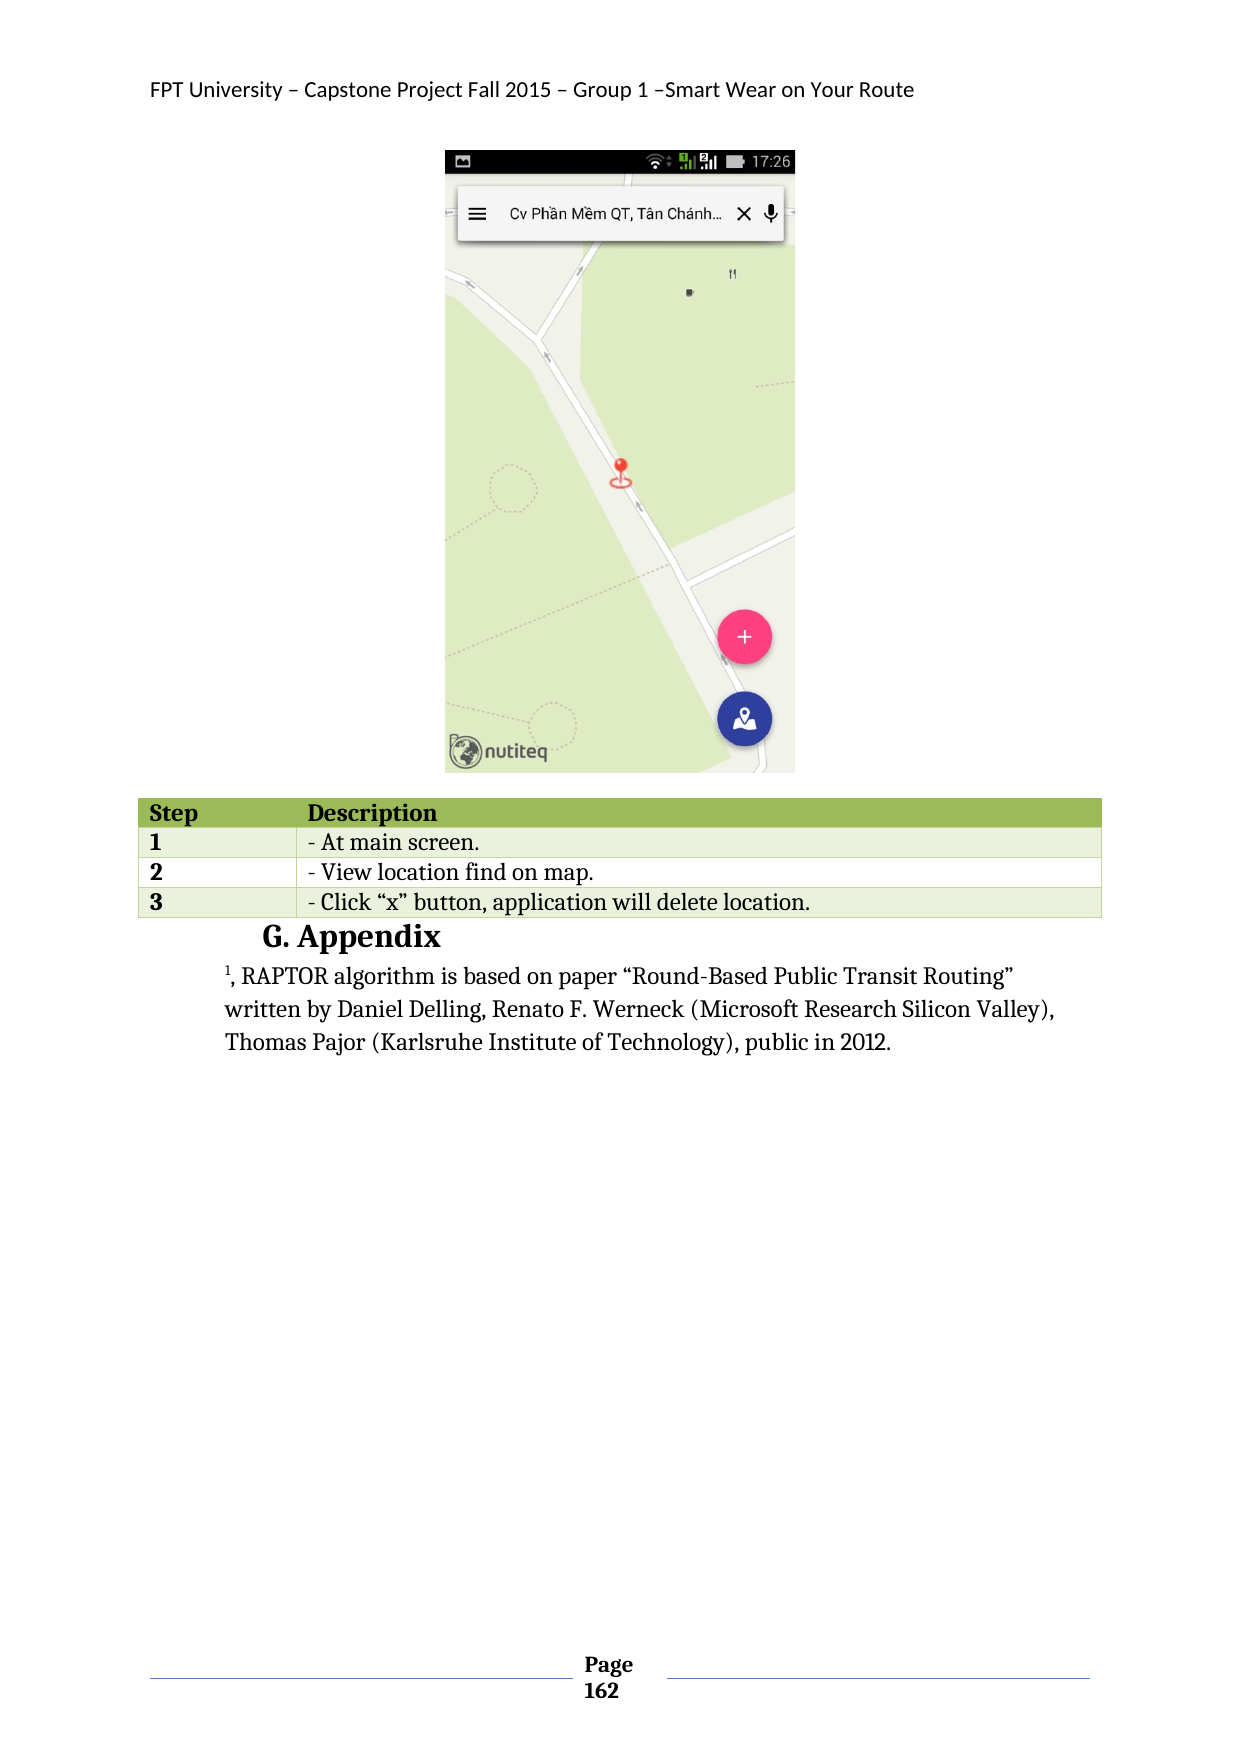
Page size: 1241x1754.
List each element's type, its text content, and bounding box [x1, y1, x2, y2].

list 1, RAPTOR algorithm is based on paper “Round-Based Public Transit Routing” written by Daniel Delling, Renato F. Werneck (Microsoft Research Silicon Valley), Thomas Pajor (Karlsruhe Institute of Technology), public in 2012. [225, 962, 1090, 1057]
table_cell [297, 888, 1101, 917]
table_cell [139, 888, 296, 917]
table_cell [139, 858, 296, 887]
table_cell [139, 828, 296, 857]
picture [445, 150, 796, 773]
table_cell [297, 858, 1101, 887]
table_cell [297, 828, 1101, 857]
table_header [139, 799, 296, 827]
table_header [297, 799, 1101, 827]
subtitle G. Appendix [262, 918, 1090, 956]
